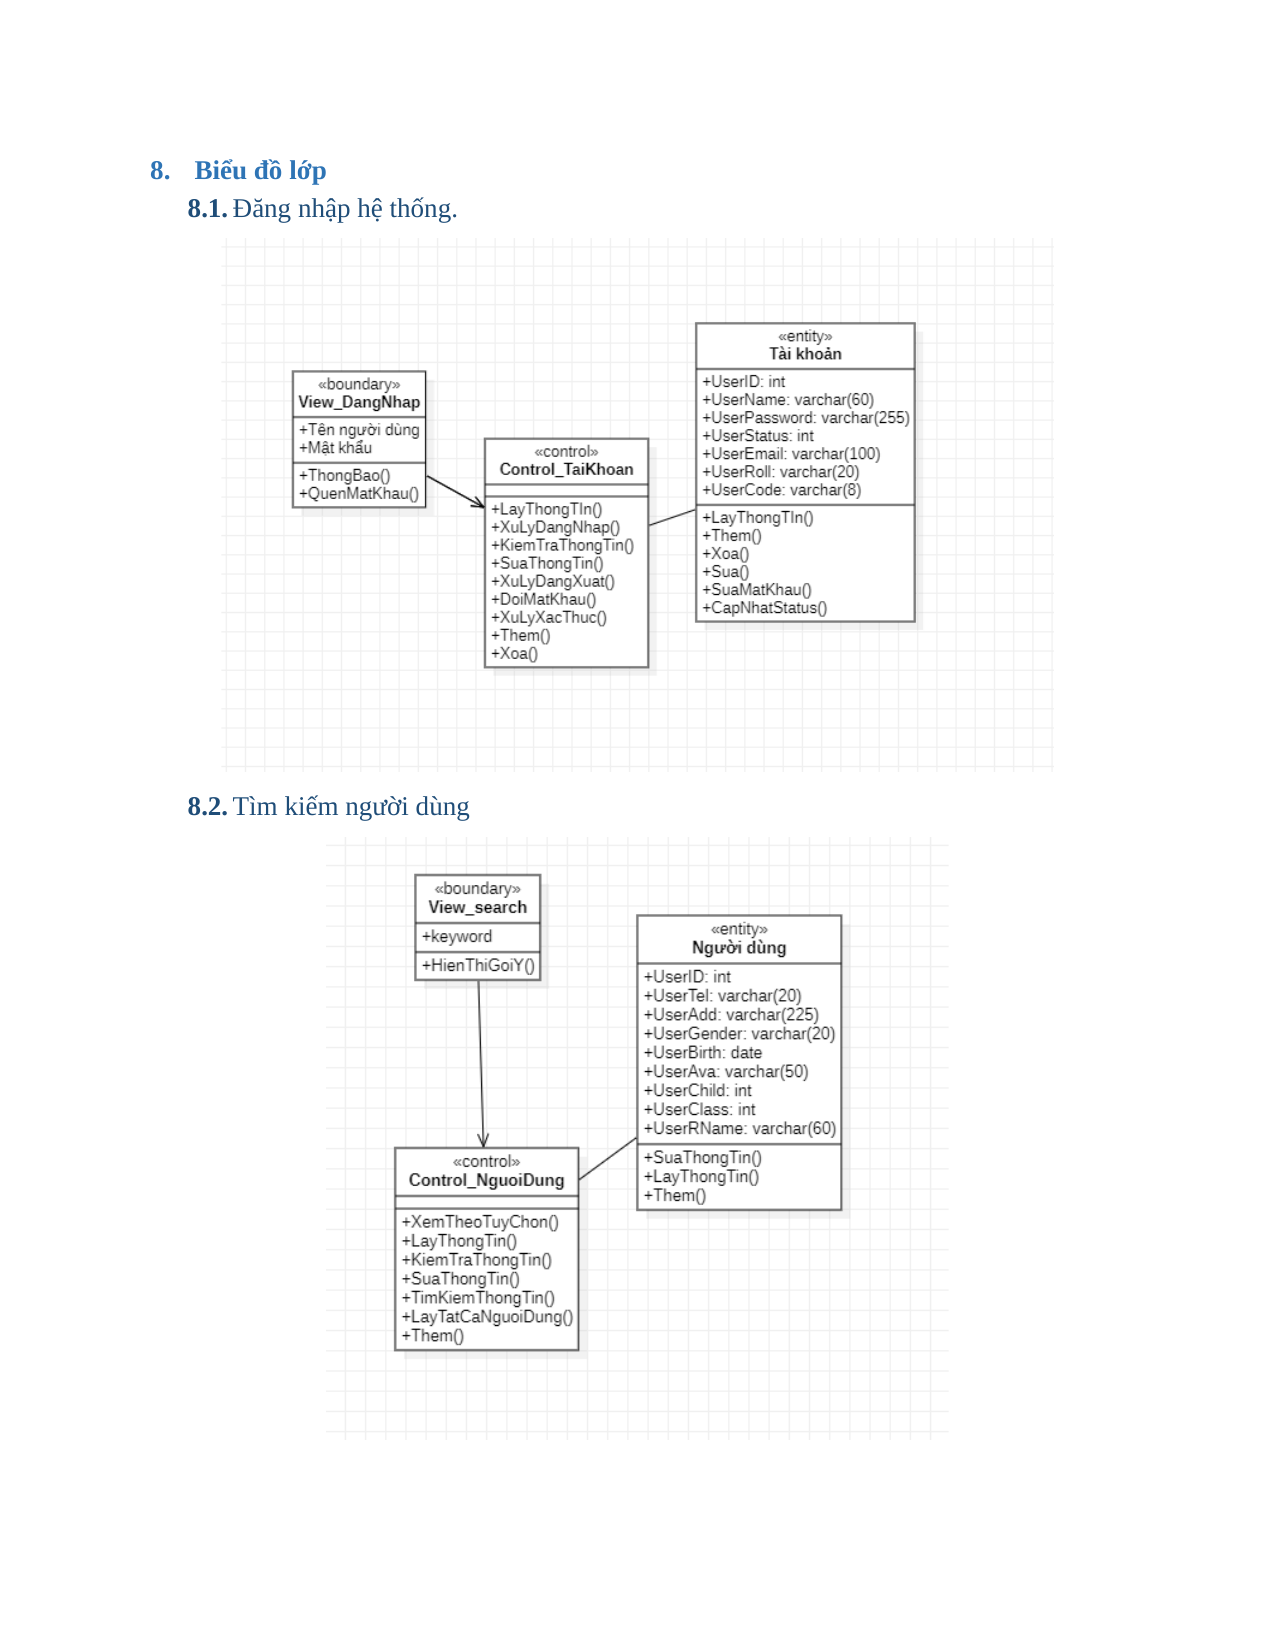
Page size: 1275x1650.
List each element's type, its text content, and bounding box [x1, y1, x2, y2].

subtitle Biểu đồ lớp [150, 154, 1125, 185]
picture [326, 837, 949, 1440]
subtitle Tìm kiếm người dùng [187, 790, 1125, 821]
picture [221, 238, 1054, 772]
subtitle Đăng nhập hệ thống. [187, 192, 1125, 223]
